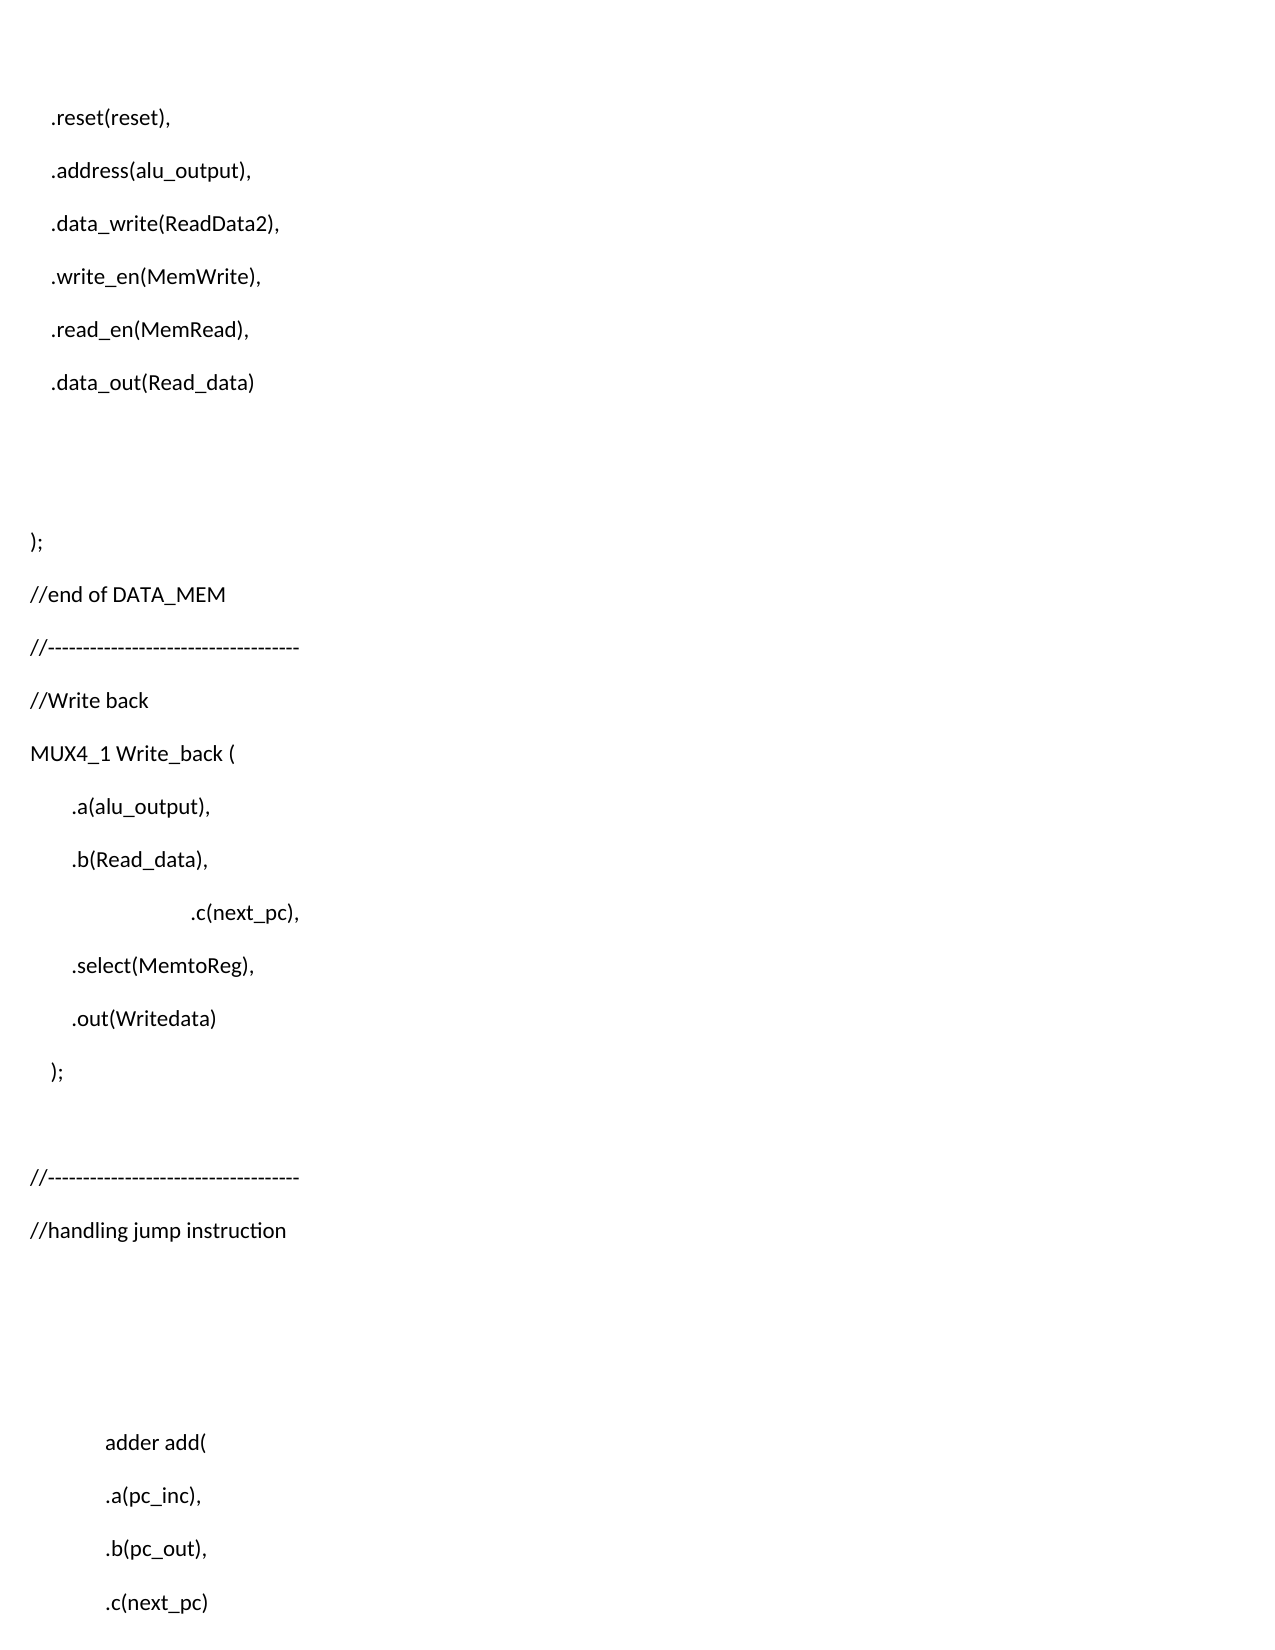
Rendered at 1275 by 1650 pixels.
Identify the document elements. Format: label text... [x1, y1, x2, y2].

text //end of DATA_MEM [30, 580, 1245, 608]
text .c(next_pc), [30, 898, 1245, 926]
text .address(alu_output), [30, 156, 1245, 184]
text //Write back [30, 686, 1245, 714]
text //------------------------------------ [30, 1163, 1245, 1191]
text .data_write(ReadData2), [30, 209, 1245, 237]
text MUX4_1 Write_back ( [30, 739, 1245, 767]
text .b(Read_data), [30, 845, 1245, 873]
text adder add( [30, 1428, 1245, 1457]
text ); [30, 527, 1245, 555]
text //------------------------------------ [30, 633, 1245, 661]
text .a(pc_inc), [30, 1482, 1245, 1509]
text .write_en(MemWrite), [30, 262, 1245, 290]
text .c(next_pc) [30, 1588, 1245, 1616]
text .select(MemtoReg), [30, 951, 1245, 979]
text .data_out(Read_data) [30, 368, 1245, 396]
text ); [30, 1057, 1245, 1085]
text .reset(reset), [30, 103, 1245, 131]
text .out(Writedata) [30, 1004, 1245, 1032]
text .a(alu_output), [30, 792, 1245, 820]
text //handling jump instruction [30, 1216, 1245, 1244]
text .read_en(MemRead), [30, 315, 1245, 343]
text .b(pc_out), [30, 1534, 1245, 1563]
